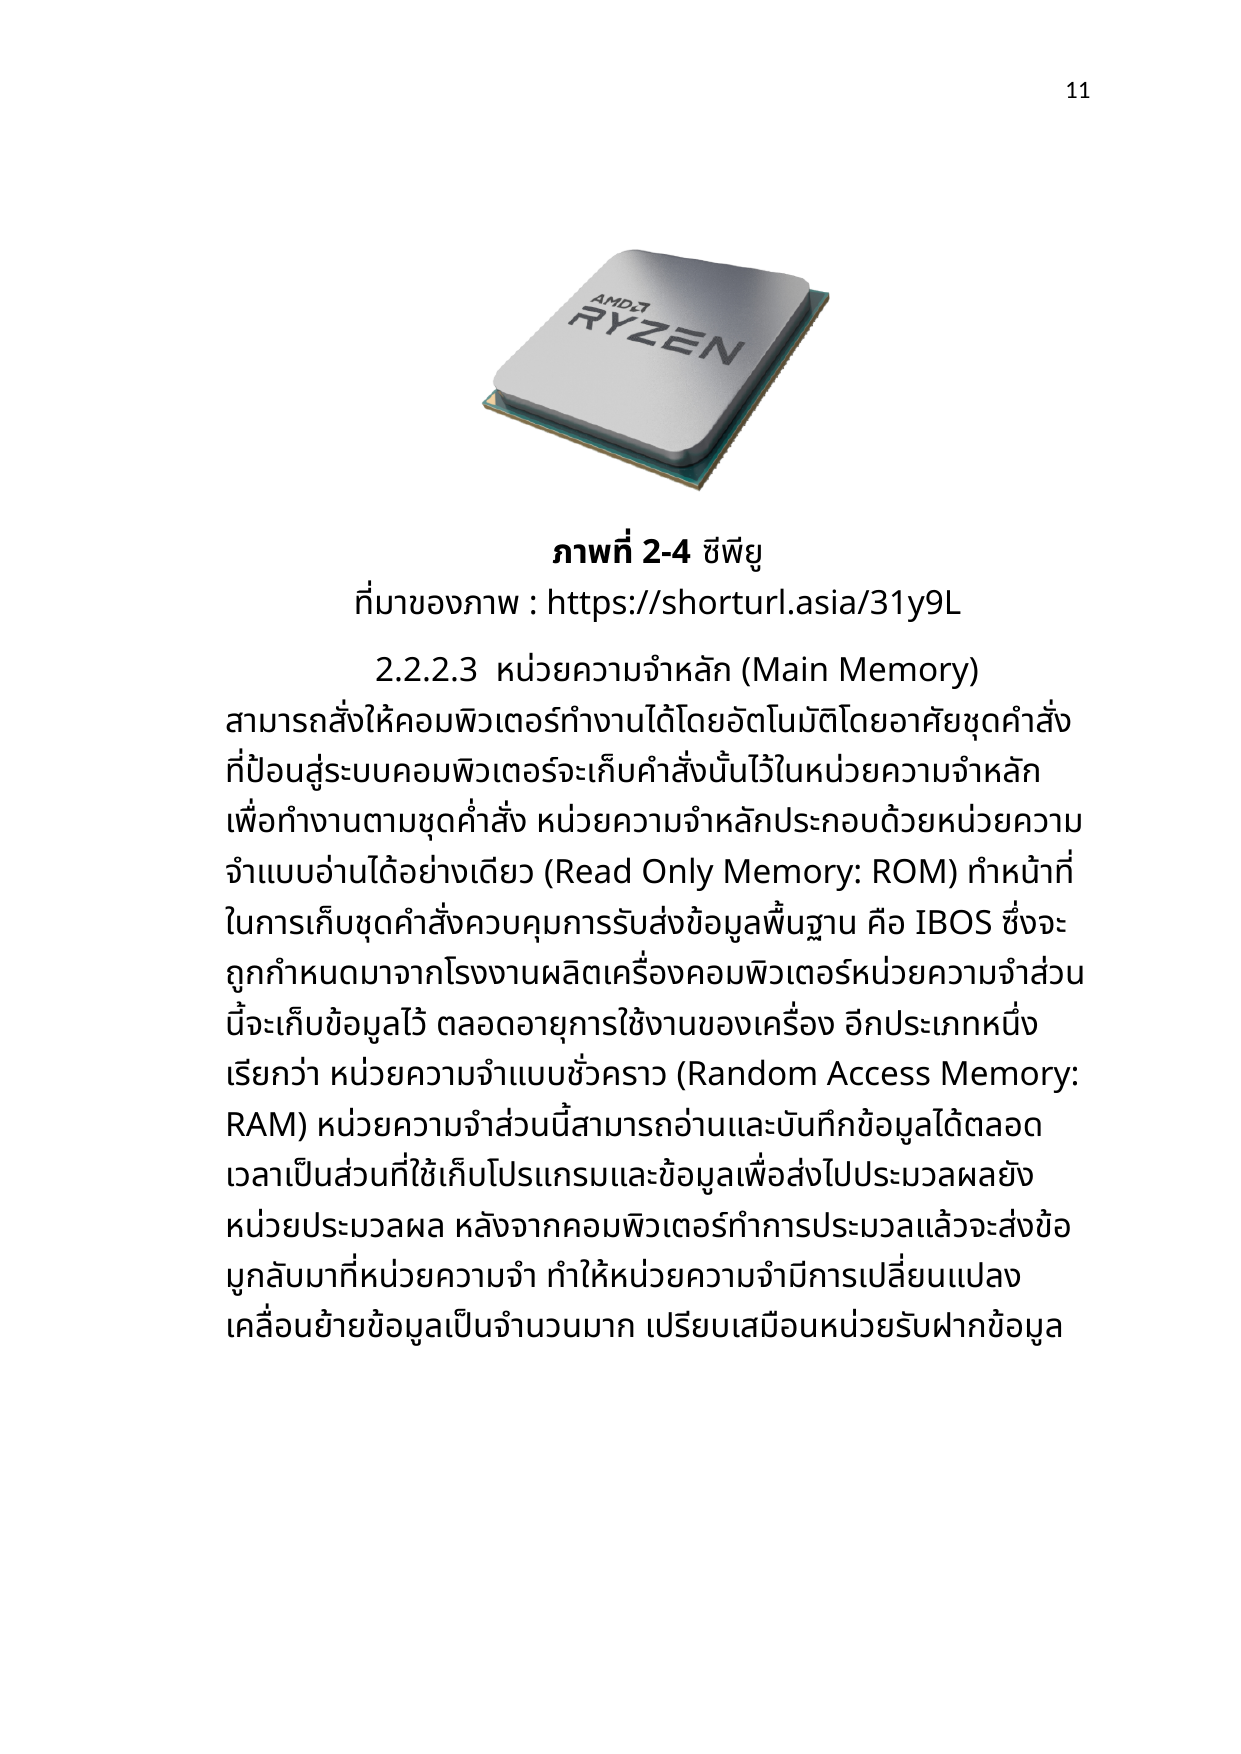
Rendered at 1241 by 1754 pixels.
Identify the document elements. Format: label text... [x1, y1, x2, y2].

text 2.2.2.3 หน่วยความจำหลัก (Main Memory) สามารถสั่งให้คอมพิวเตอร์ทำงานได้โดยอัตโนมัติโดยอาศัยชุดคำสั่งที่ป้อนสู่ระบบคอมพิวเตอร์จะเก็บคำสั่งนั้นไว้ในหน่วยความจำหลัก เพื่อทำงานตามชุดค่ำสั่ง หน่วยความจำหลักประกอบด้วยหน่วยความจำแบบอ่านได้อย่างเดียว (Read Only Memory: ROM) ทำหน้าที่ในการเก็บชุดคำสั่งควบคุมการรับส่งข้อมูลพื้นฐาน คือ IBOS ซึ่งจะถูกกำหนดมาจากโรงงานผลิตเครื่องคอมพิวเตอร์หน่วยความจำส่วนนี้จะเก็บข้อมูลไว้ ตลอดอายุการใช้งานของเครื่อง อีกประเภทหนึ่งเรียกว่า หน่วยความจำแบบชั่วคราว (Random Access Memory: RAM) หน่วยความจำส่วนนี้สามารถอ่านและบันทึกข้อมูลได้ตลอดเวลาเป็นส่วนที่ใช้เก็บโปรแกรมและข้อมูลเพื่อส่งไปประมวลผลยังหน่วยประมวลผล หลังจากคอมพิวเตอร์ทำการประมวลแล้วจะส่งข้อมูกลับมาที่หน่วยความจำ ทำให้หน่วยความจำมีการเปลี่ยนแปลงเคลื่อนย้ายข้อมูลเป็นจำนวนมาก เปรียบเสมือนหน่วยรับฝากข้อมูล [225, 646, 1090, 1353]
text ภาพที่ 2-4 ซีพียู ที่มาของภาพ : https://shorturl.asia/31y9L [225, 528, 1090, 629]
picture [453, 225, 862, 512]
